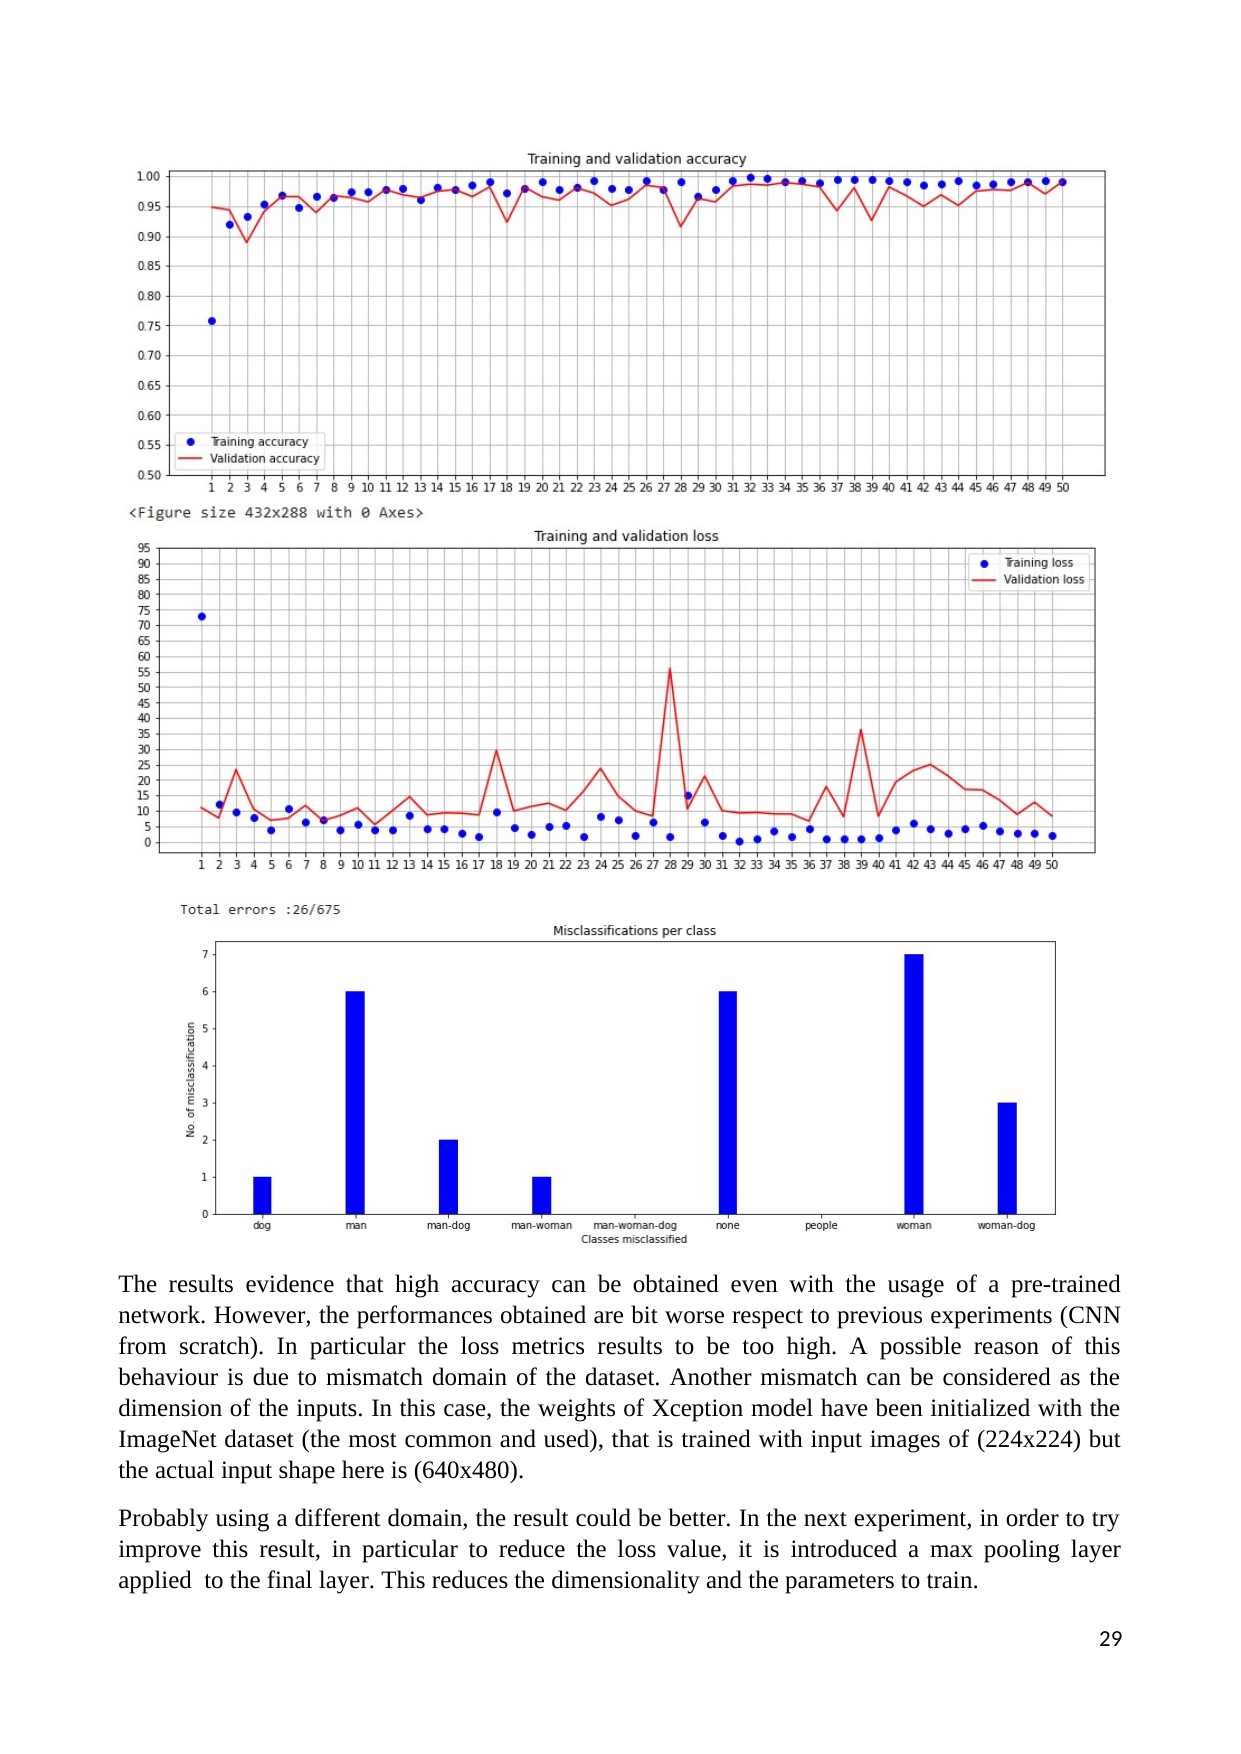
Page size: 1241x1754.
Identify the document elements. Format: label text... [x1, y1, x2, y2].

text The results evidence that high accuracy can be obtained even with the usage of a pre-trained network. However, the performances obtained are bit worse respect to previous experiments (CNN from scratch). In particular the loss metrics results to be too high. A possible reason of this behaviour is due to mismatch domain of the dataset. Another mismatch can be considered as the dimension of the inputs. In this case, the weights of Xception model have been initialized with the ImageNet dataset (the most common and used), that is trained with input images of (224x224) but the actual input shape here is (640x480). [118, 1269, 1122, 1484]
picture [122, 147, 1118, 878]
picture [160, 896, 1081, 1251]
text Probably using a different domain, the result could be better. In the next experiment, in order to try improve this result, in particular to reduce the loss value, it is introduced a max pooling layer applied to the final layer. This reduces the dimensionality and the parameters to train. [118, 1503, 1122, 1594]
